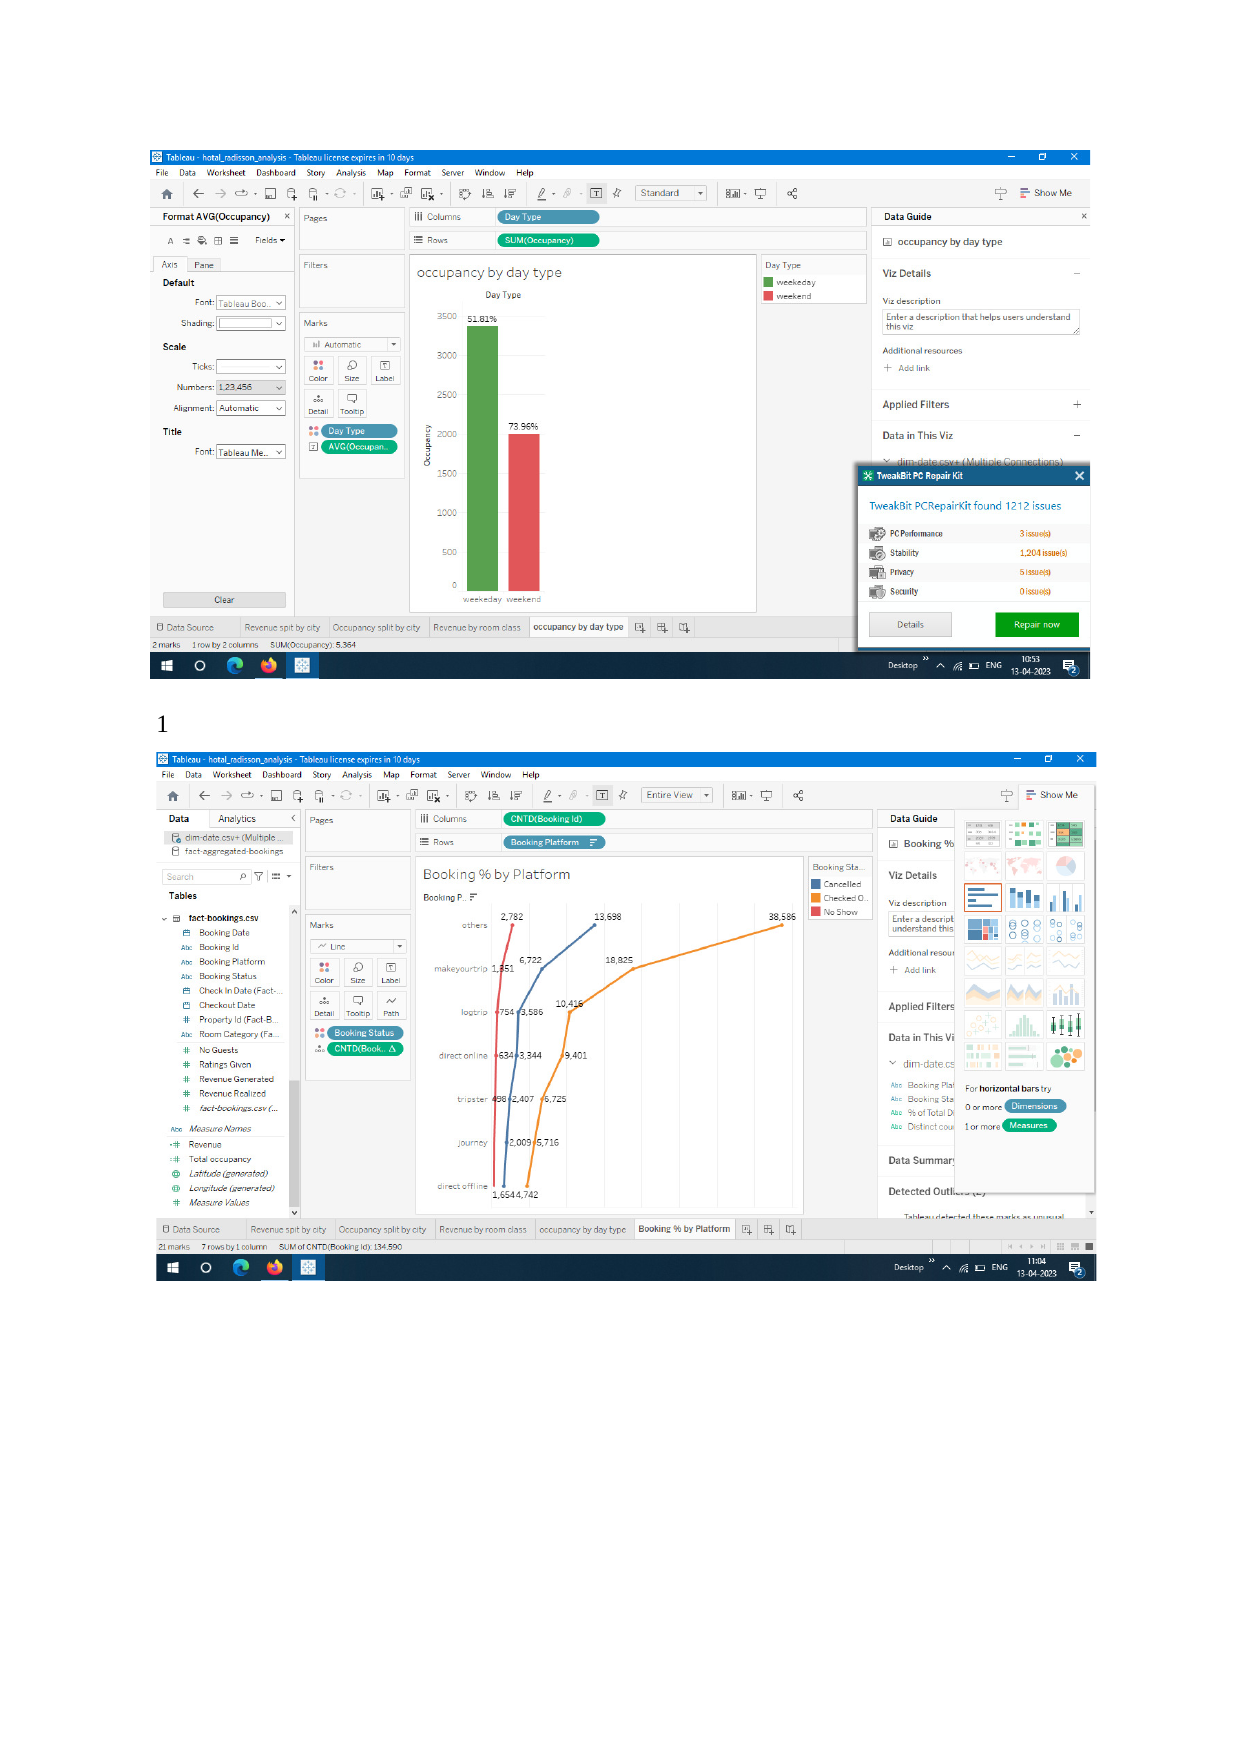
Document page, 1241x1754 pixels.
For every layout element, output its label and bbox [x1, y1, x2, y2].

picture [156, 752, 1097, 1281]
picture [150, 150, 1091, 679]
